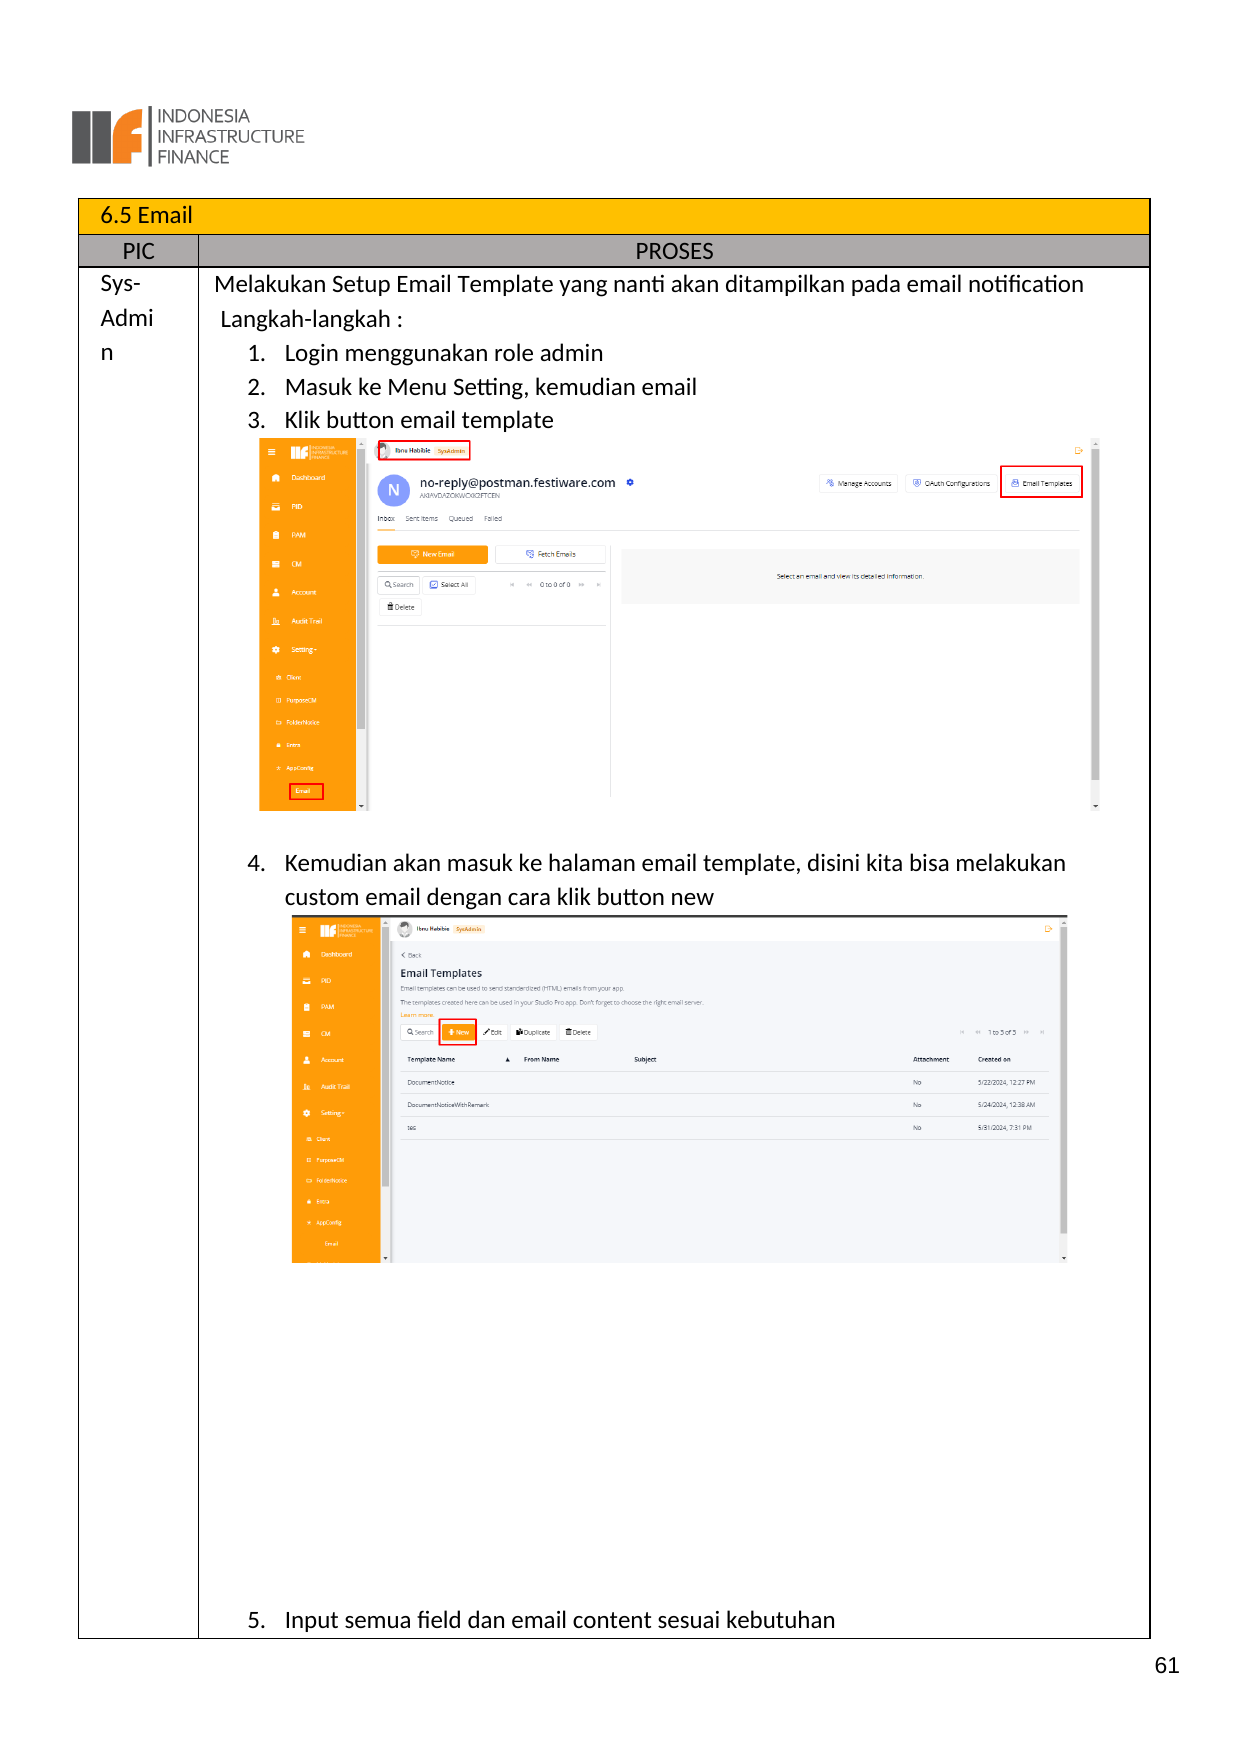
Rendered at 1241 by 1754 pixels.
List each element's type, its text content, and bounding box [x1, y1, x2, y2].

table_cell PROSES [199, 235, 1149, 266]
picture [291, 915, 1068, 1263]
table_cell PIC [79, 235, 198, 266]
picture [69, 102, 307, 170]
table_cell Sys- Admin [79, 268, 198, 1638]
table_header 6.5 Email [79, 199, 1149, 234]
picture [259, 438, 1100, 811]
